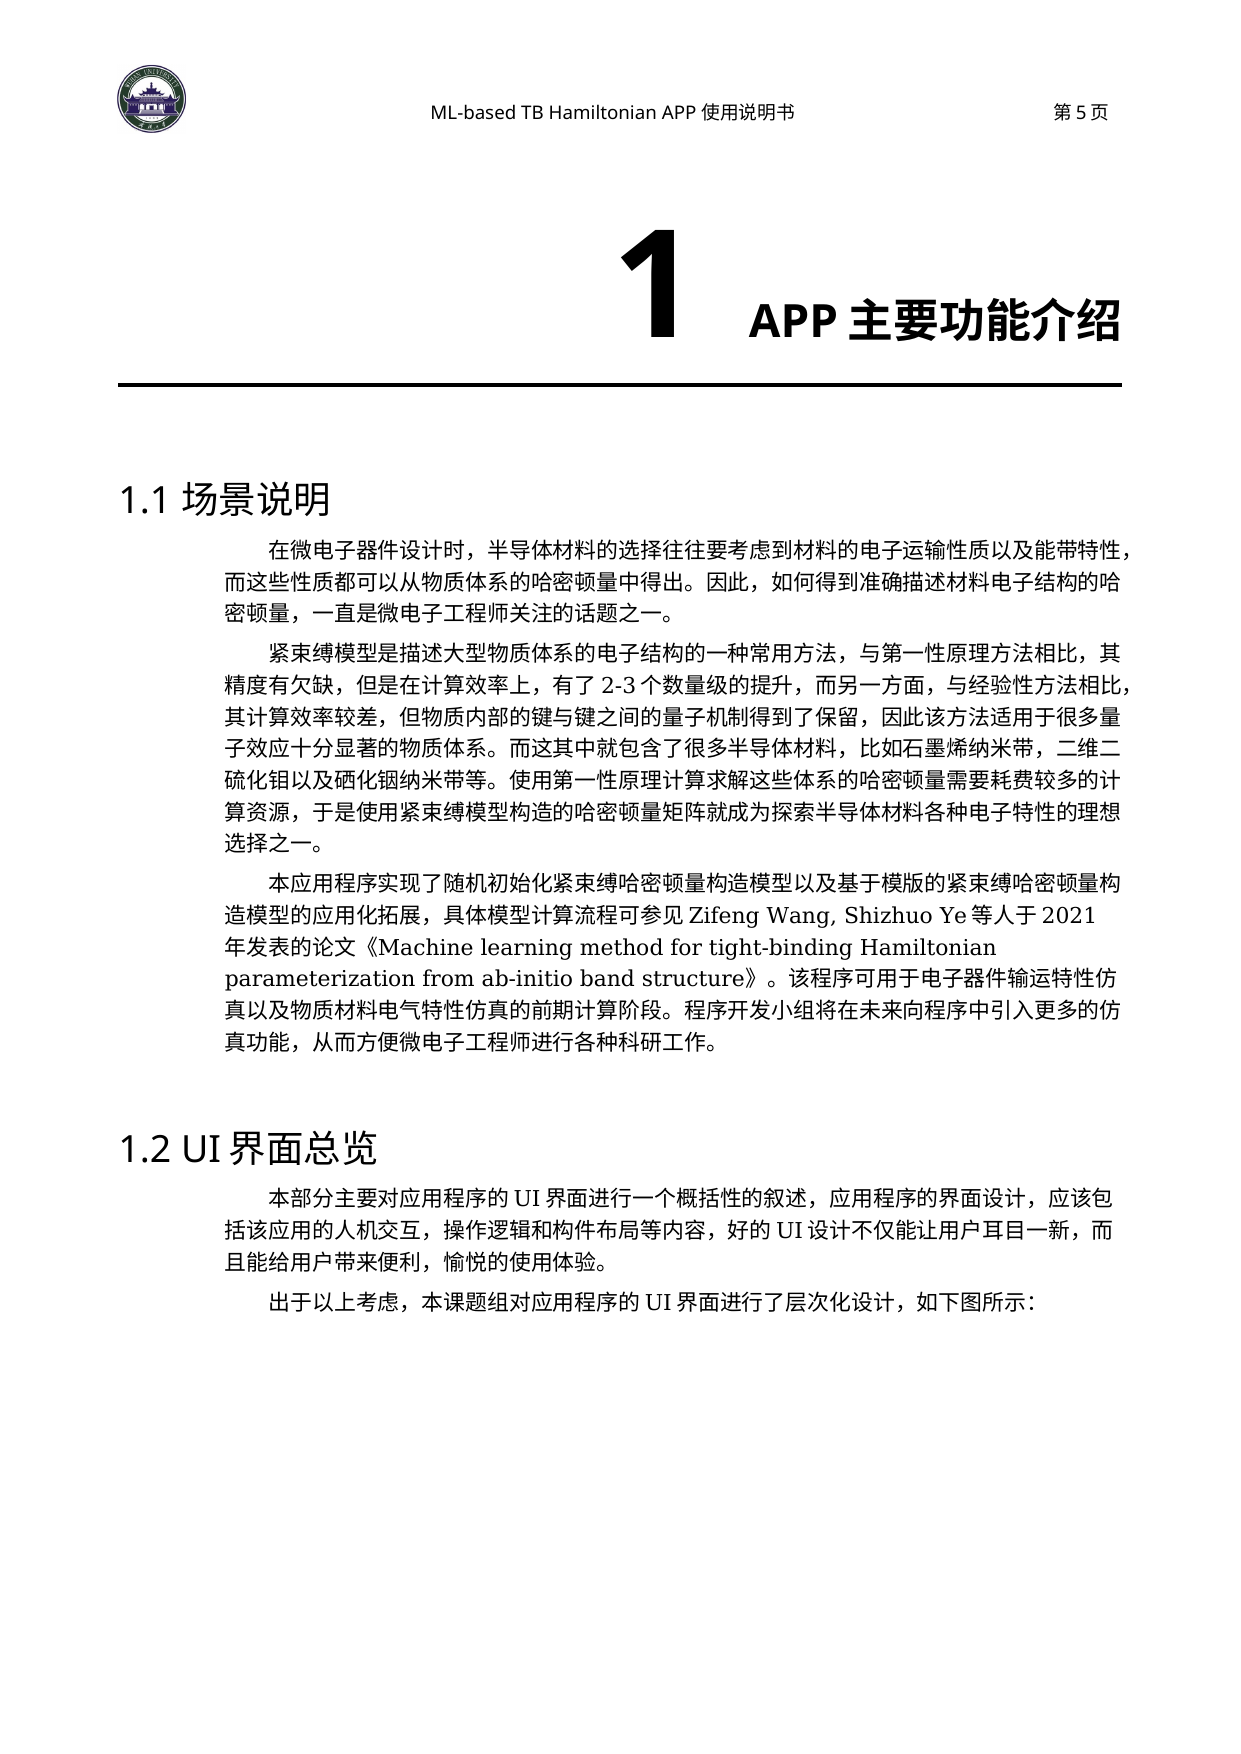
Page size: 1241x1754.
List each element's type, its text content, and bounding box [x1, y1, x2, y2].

text 出于以上考虑，本课题组对应用程序的UI界面进行了层次化设计，如下图所示： [224, 1285, 1122, 1316]
subtitle 场景说明 [118, 470, 1122, 524]
text 在微电子器件设计时，半导体材料的选择往往要考虑到材料的电子运输性质以及能带特性，而这些性质都可以从物质体系的哈密顿量中得出。因此，如何得到准确描述材料电子结构的哈密顿量，一直是微电子工程师关注的话题之一。 [224, 533, 1122, 628]
text 本部分主要对应用程序的UI界面进行一个概括性的叙述，应用程序的界面设计，应该包括该应用的人机交互，操作逻辑和构件布局等内容，好的UI设计不仅能让用户耳目一新，而且能给用户带来便利，愉悦的使用体验。 [224, 1181, 1122, 1276]
text 紧束缚模型是描述大型物质体系的电子结构的一种常用方法，与第一性原理方法相比，其精度有欠缺，但是在计算效率上，有了2-3个数量级的提升，而另一方面，与经验性方法相比，其计算效率较差，但物质内部的键与键之间的量子机制得到了保留，因此该方法适用于很多量子效应十分显著的物质体系。而这其中就包含了很多半导体材料，比如石墨烯纳米带，二维二硫化钼以及硒化铟纳米带等。使用第一性原理计算求解这些体系的哈密顿量需要耗费较多的计算资源，于是使用紧束缚模型构造的哈密顿量矩阵就成为探索半导体材料各种电子特性的理想选择之一。 [224, 636, 1122, 858]
text 本应用程序实现了随机初始化紧束缚哈密顿量构造模型以及基于模版的紧束缚哈密顿量构造模型的应用化拓展，具体模型计算流程可参见Zifeng Wang, Shizhuo Ye等人于2021年发表的论文《Machine learning method for tight-binding Hamiltonian parameterization from ab-initio band structure》。该程序可用于电子器件输运特性仿真以及物质材料电气特性仿真的前期计算阶段。程序开发小组将在未来向程序中引入更多的仿真功能，从而方便微电子工程师进行各种科研工作。 [224, 866, 1122, 1056]
subtitle APP主要功能介绍 [118, 177, 1122, 383]
picture [116, 64, 187, 134]
subtitle UI界面总览 [118, 1119, 1122, 1173]
